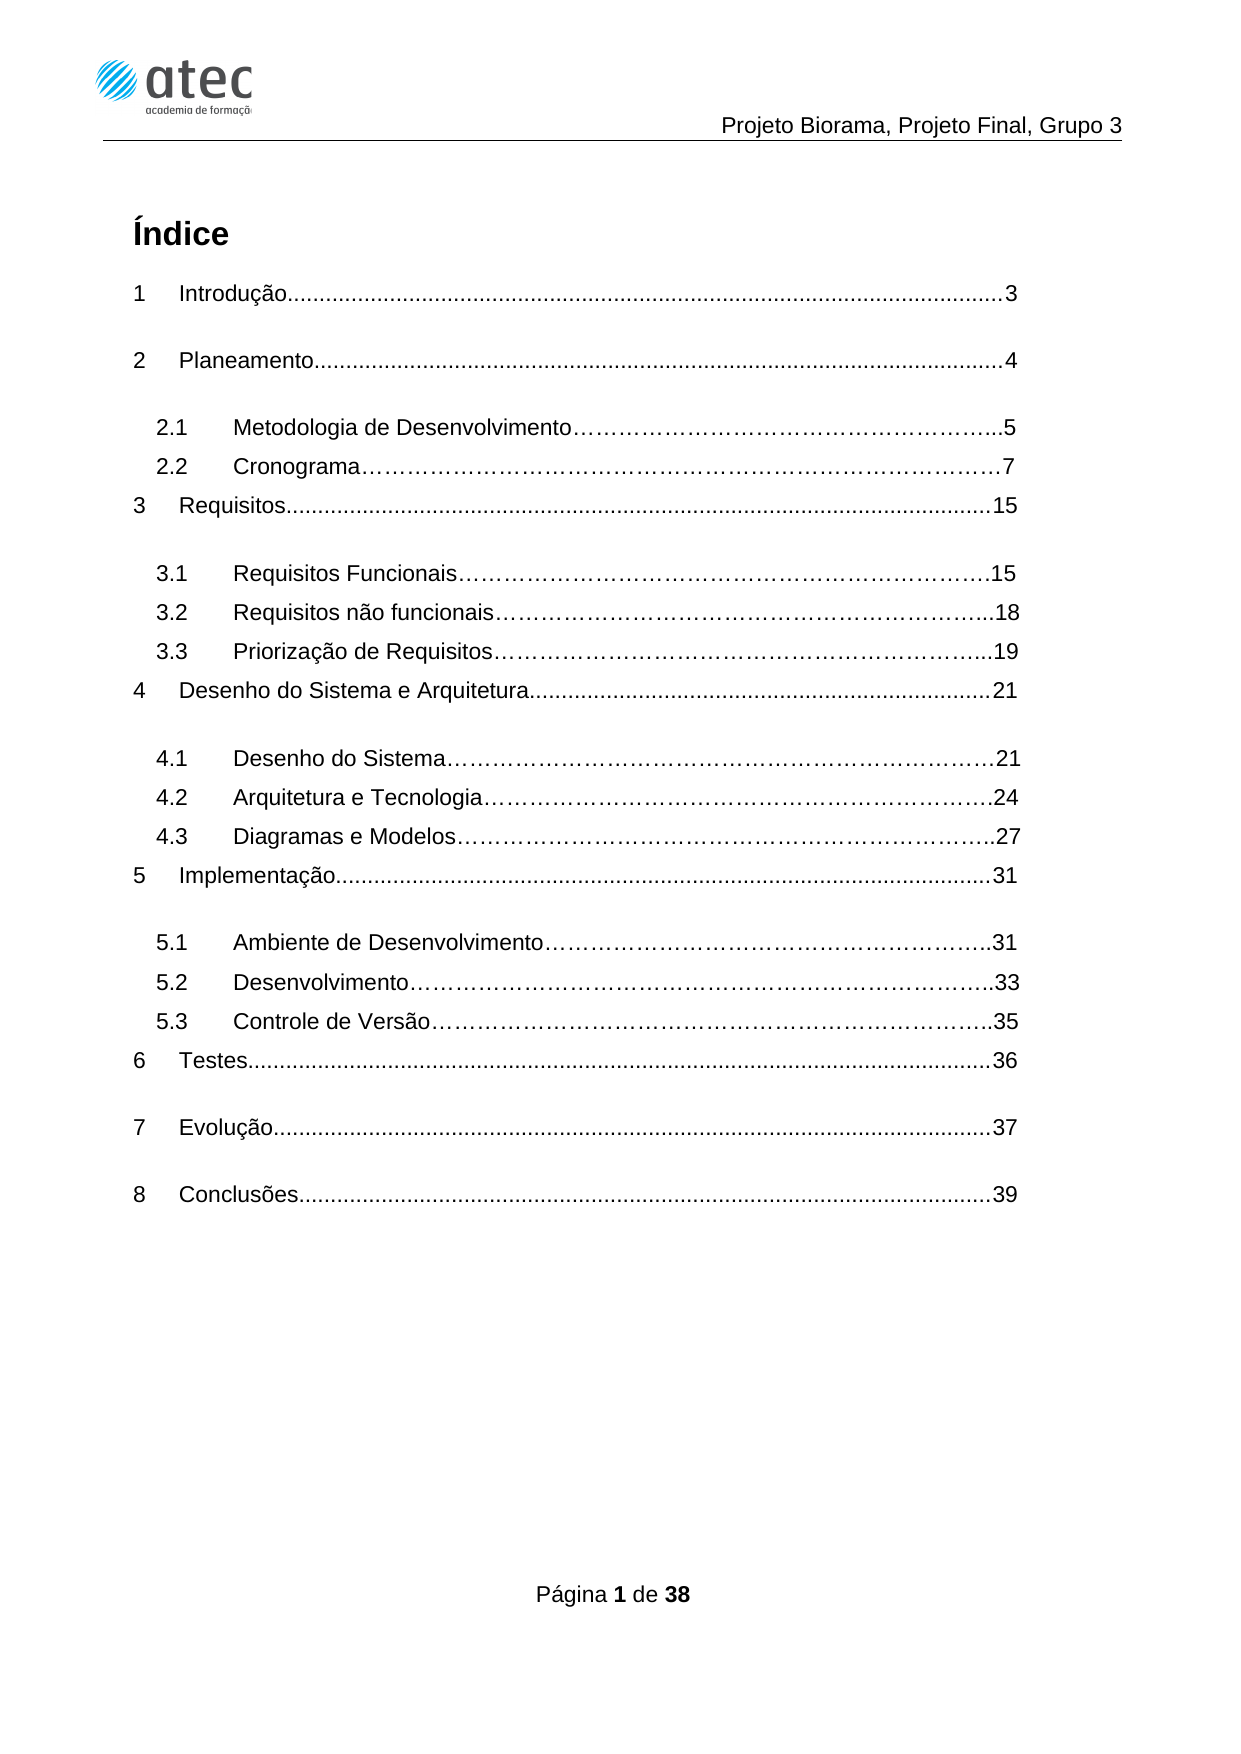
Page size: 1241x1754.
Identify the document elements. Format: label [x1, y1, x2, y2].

picture [95, 60, 252, 116]
picture [103, 66, 112, 75]
